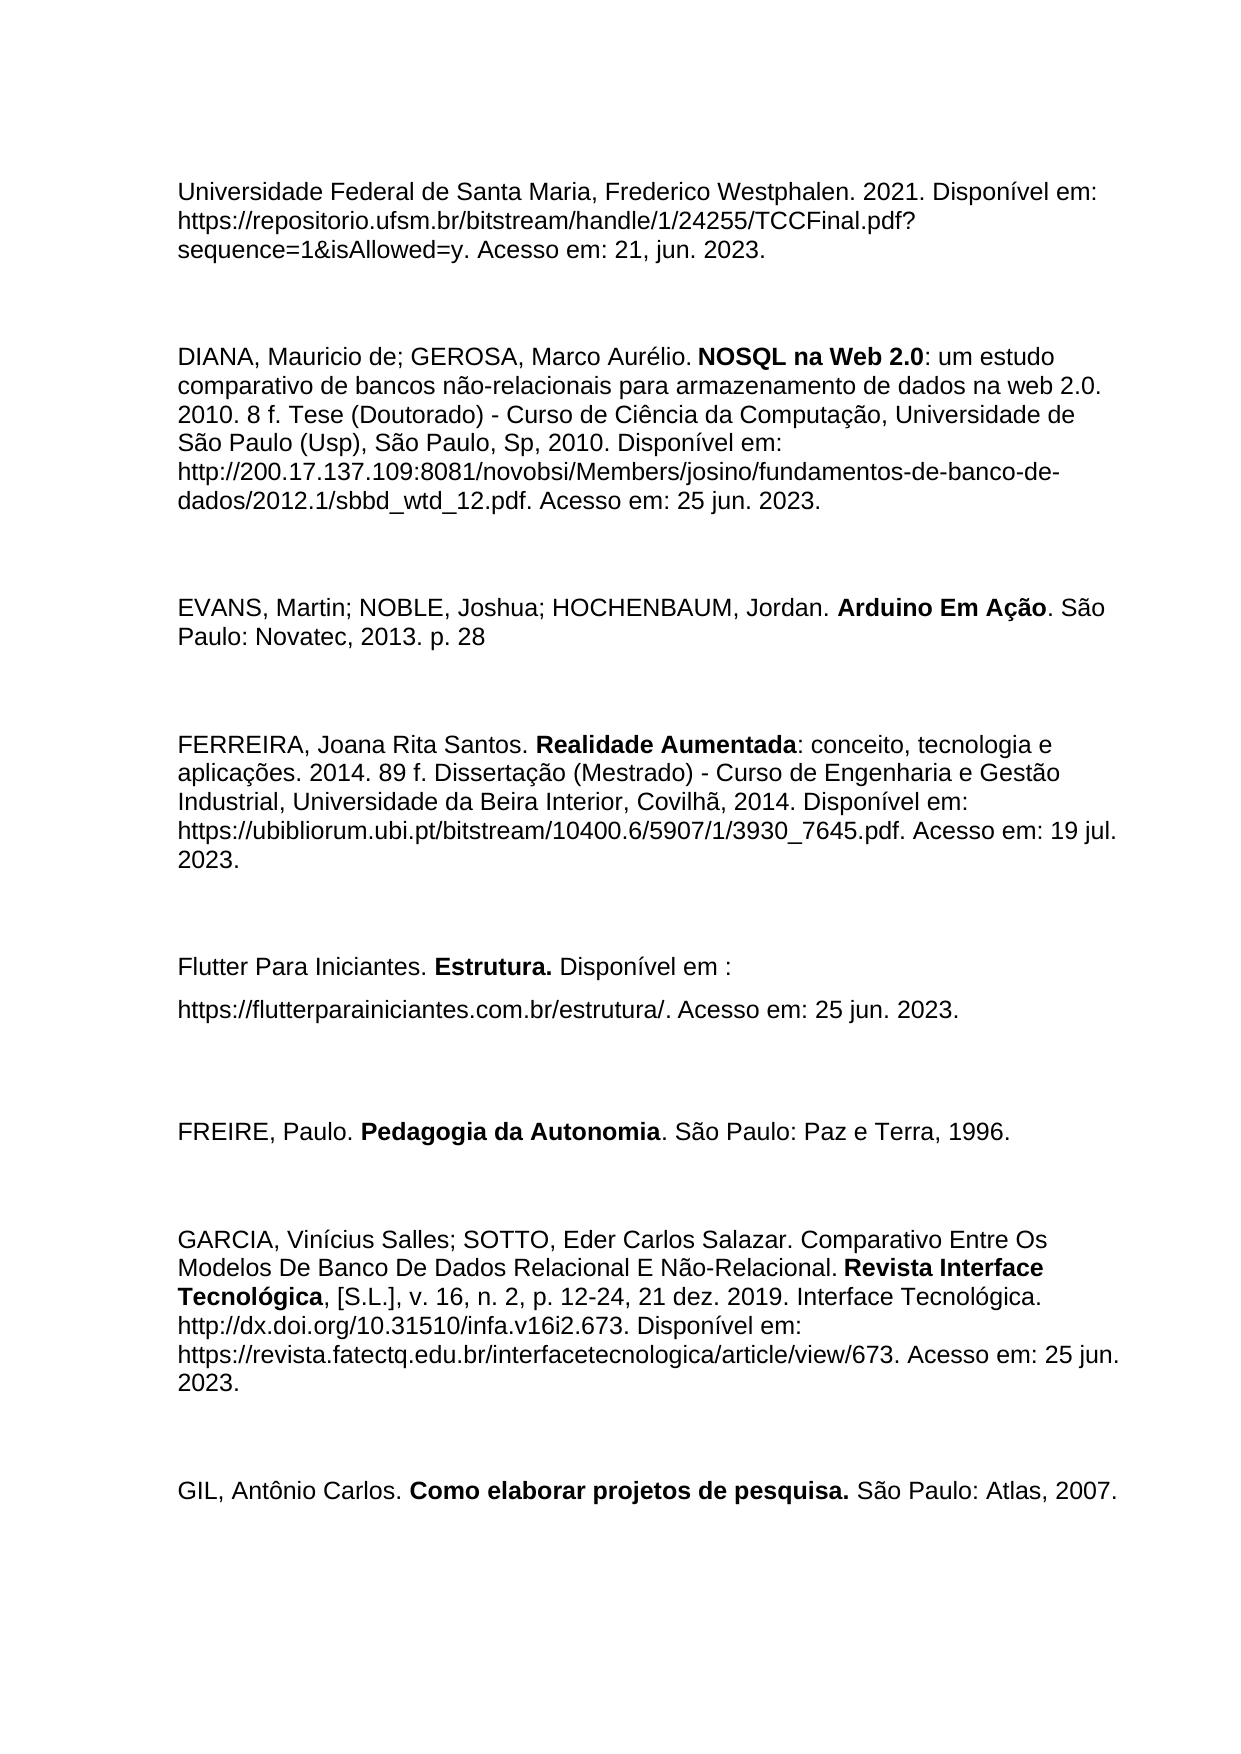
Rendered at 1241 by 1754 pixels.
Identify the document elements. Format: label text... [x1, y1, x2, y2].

text EVANS, Martin; NOBLE, Joshua; HOCHENBAUM, Jordan. Arduino Em Ação. São Paulo: Novatec, 2013. p. 28 [177, 593, 1122, 651]
text FREIRE, Paulo. Pedagogia da Autonomia. São Paulo: Paz e Terra, 1996. [177, 1117, 1122, 1146]
text Flutter Para Iniciantes. Estrutura. Disponível em : https://flutterparainiciantes.com.br/estrutura/. Acesso em: 25 jun. 2023. [177, 952, 1122, 1024]
text GIL, Antônio Carlos. Como elaborar projetos de pesquisa. São Paulo: Atlas, 2007. [177, 1476, 1122, 1505]
text FERREIRA, Joana Rita Santos. Realidade Aumentada: conceito, tecnologia e aplicações. 2014. 89 f. Dissertação (Mestrado) - Curso de Engenharia e Gestão Industrial, Universidade da Beira Interior, Covilhã, 2014. Disponível em: https://ubibliorum.ubi.pt/bitstream/10400.6/5907/1/3930_7645.pdf. Acesso em: 19 jul. 2023. [177, 730, 1122, 873]
text DIANA, Mauricio de; GEROSA, Marco Aurélio. NOSQL na Web 2.0: um estudo comparativo de bancos não-relacionais para armazenamento de dados na web 2.0. 2010. 8 f. Tese (Doutorado) - Curso de Ciência da Computação, Universidade de São Paulo (Usp), São Paulo, Sp, 2010. Disponível em: http://200.17.137.109:8081/novobsi/Members/josino/fundamentos-de-banco-de-dados/2012.1/sbbd_wtd_12.pdf. Acesso em: 25 jun. 2023. [177, 342, 1122, 515]
text GARCIA, Vinícius Salles; SOTTO, Eder Carlos Salazar. Comparativo Entre Os Modelos De Banco De Dados Relacional E Não-Relacional. Revista Interface Tecnológica, [S.L.], v. 16, n. 2, p. 12-24, 21 dez. 2019. Interface Tecnológica. http://dx.doi.org/10.31510/infa.v16i2.673. Disponível em: https://revista.fatectq.edu.br/interfacetecnologica/article/view/673. Acesso em: 25 jun. 2023. [177, 1225, 1122, 1397]
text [177, 177, 1122, 263]
